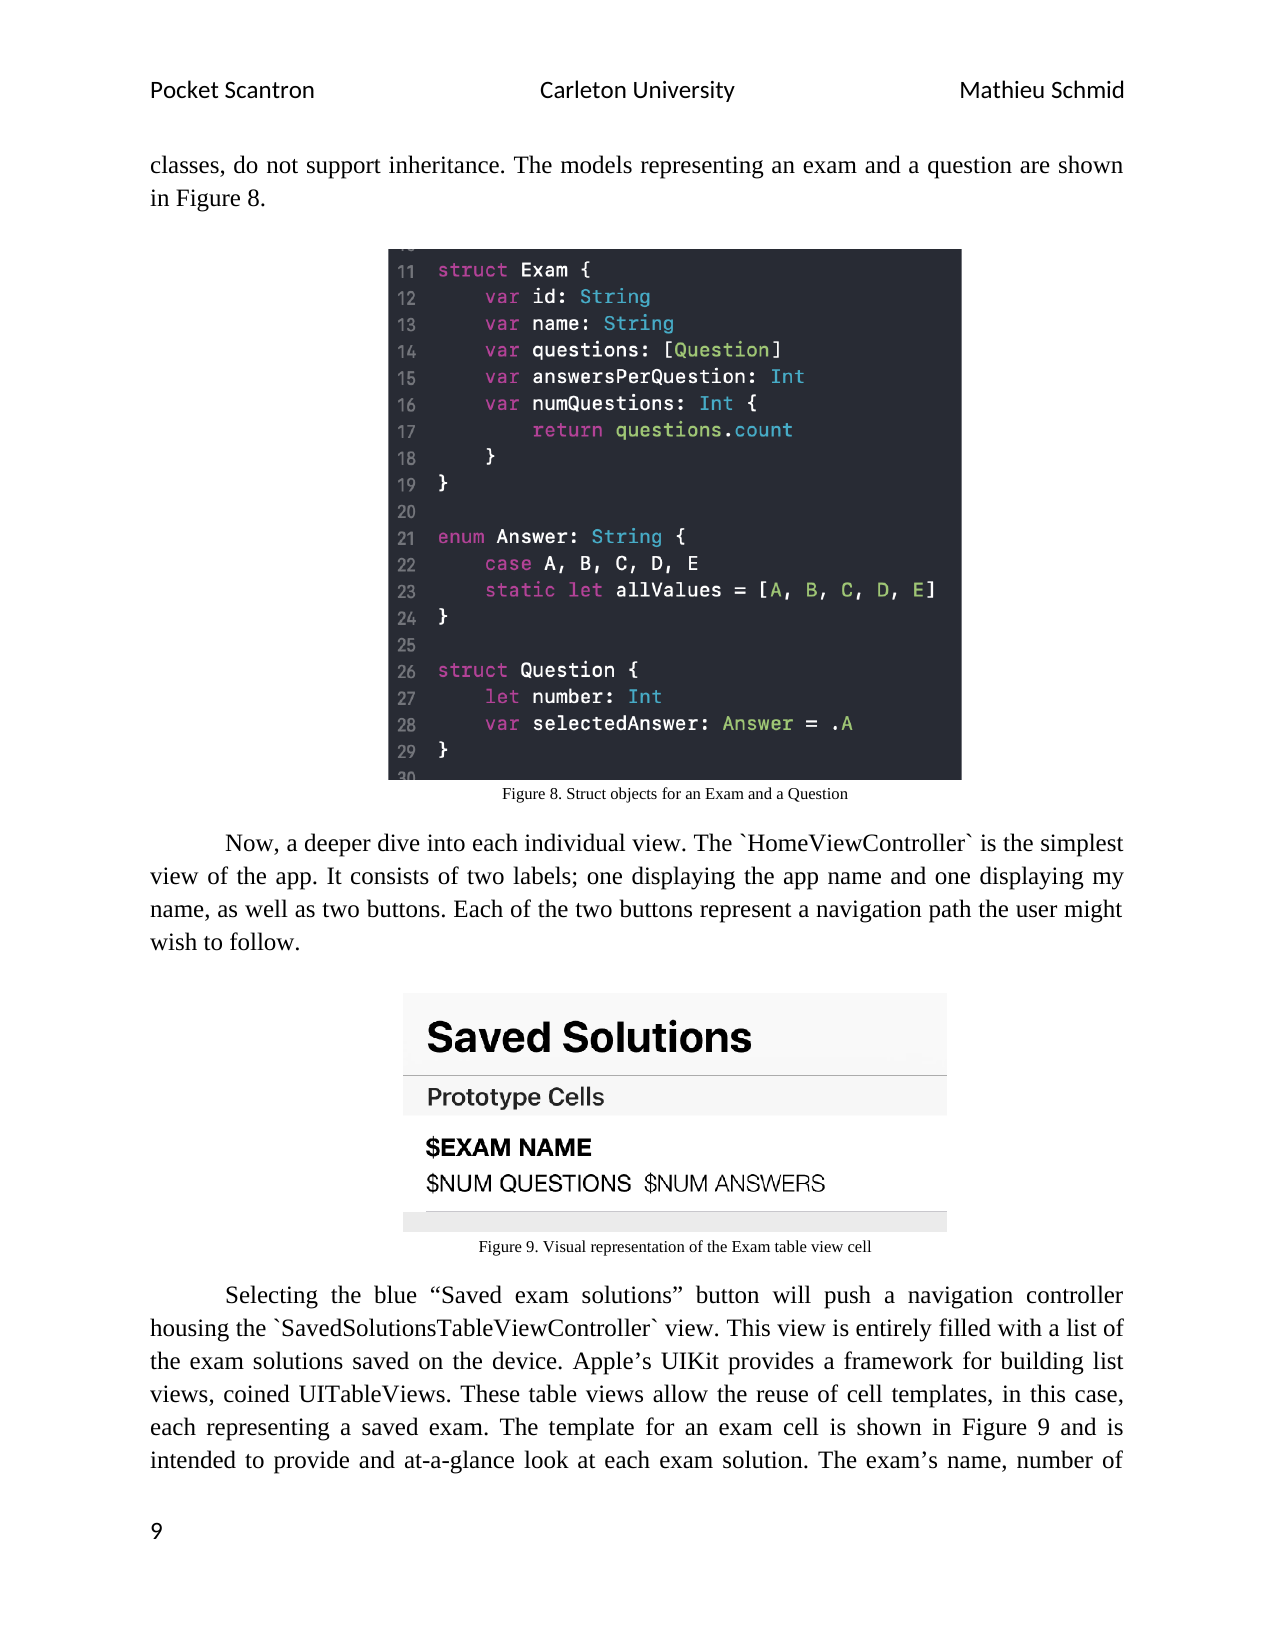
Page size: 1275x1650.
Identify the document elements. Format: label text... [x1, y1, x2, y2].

text Figure 9. Visual representation of the Exam table view cell [150, 1236, 1125, 1256]
picture [388, 249, 962, 780]
text Figure 8. Struct objects for an Exam and a Question [150, 784, 1125, 803]
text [150, 150, 1125, 212]
text Now, a deeper dive into each individual view. The `HomeViewController` is the simplest view of the app. It consists of two labels; one displaying the app name and one displaying my name, as well as two buttons. Each of the two buttons represent a navigation path the user might wish to follow. [150, 828, 1125, 956]
picture [403, 993, 947, 1232]
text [150, 1280, 1125, 1474]
